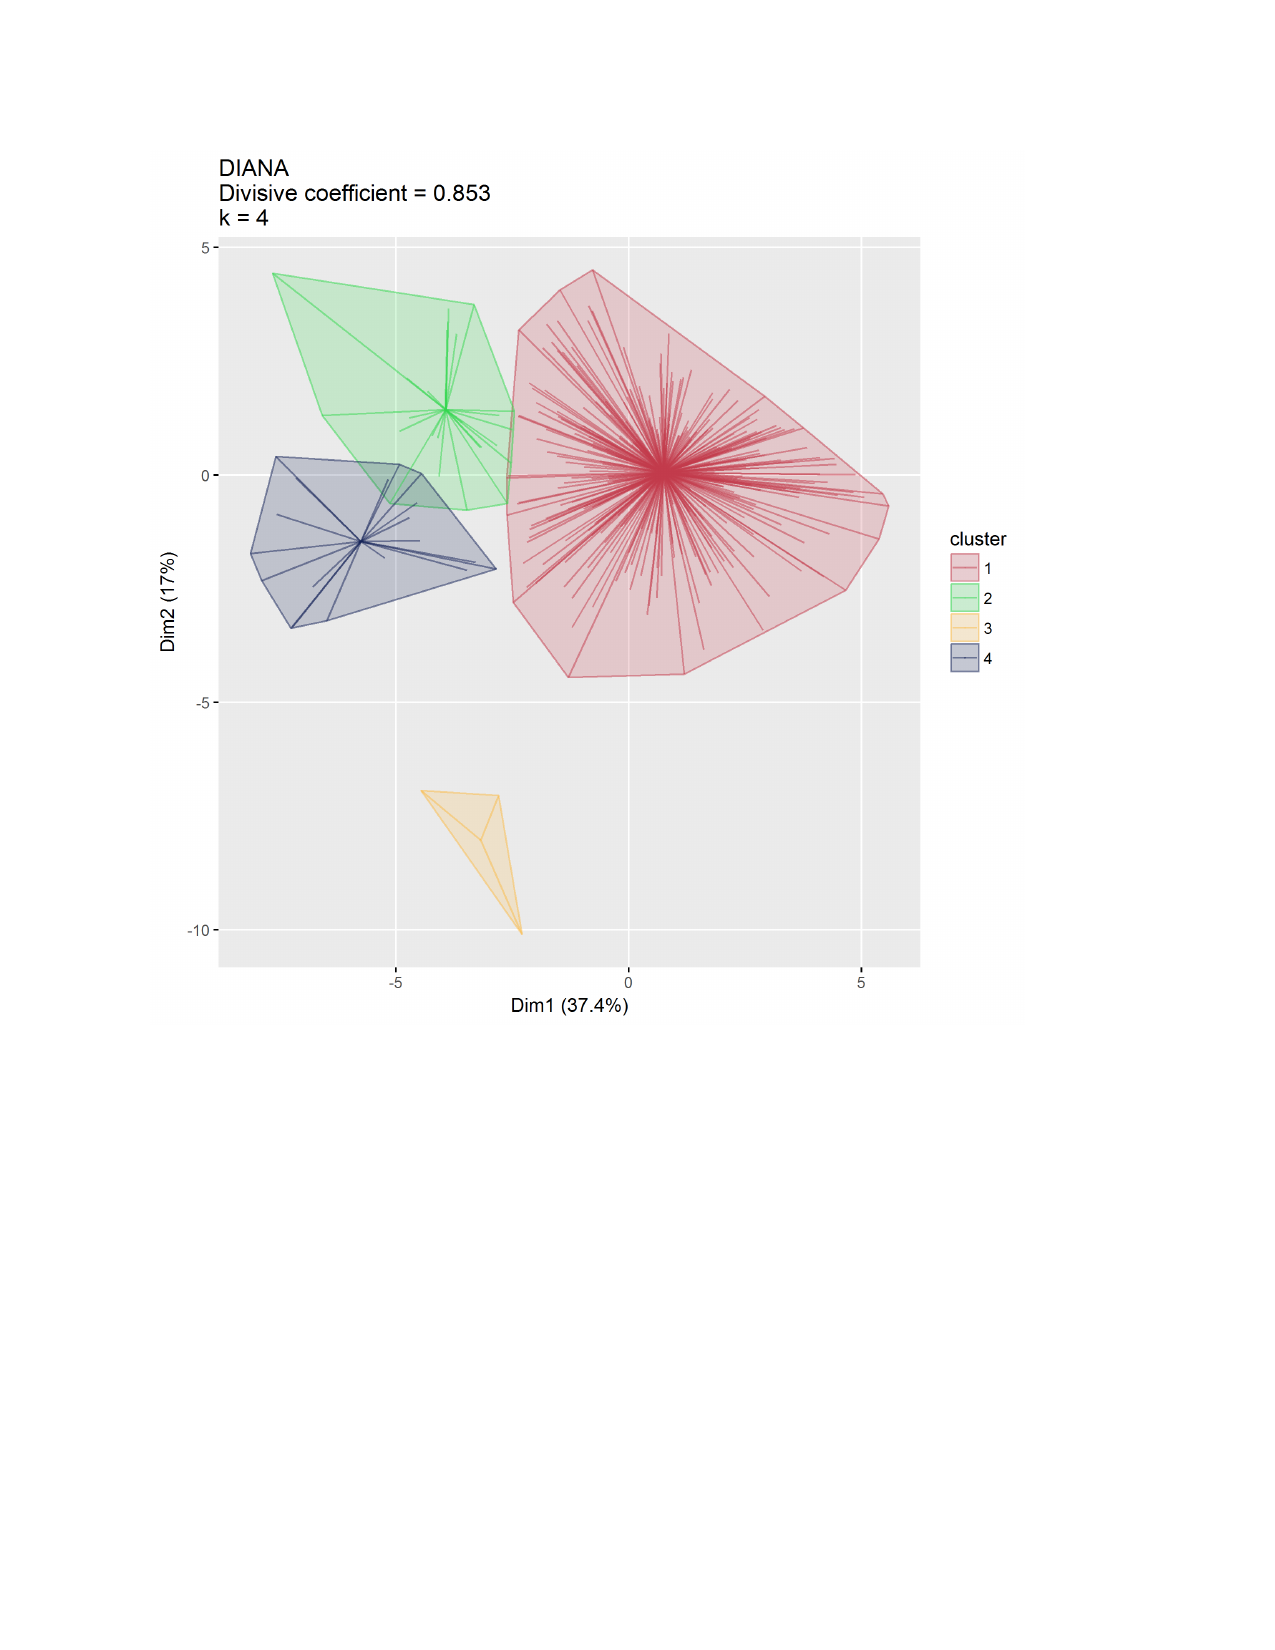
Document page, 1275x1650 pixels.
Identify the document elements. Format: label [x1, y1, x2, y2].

picture [150, 150, 1025, 1025]
